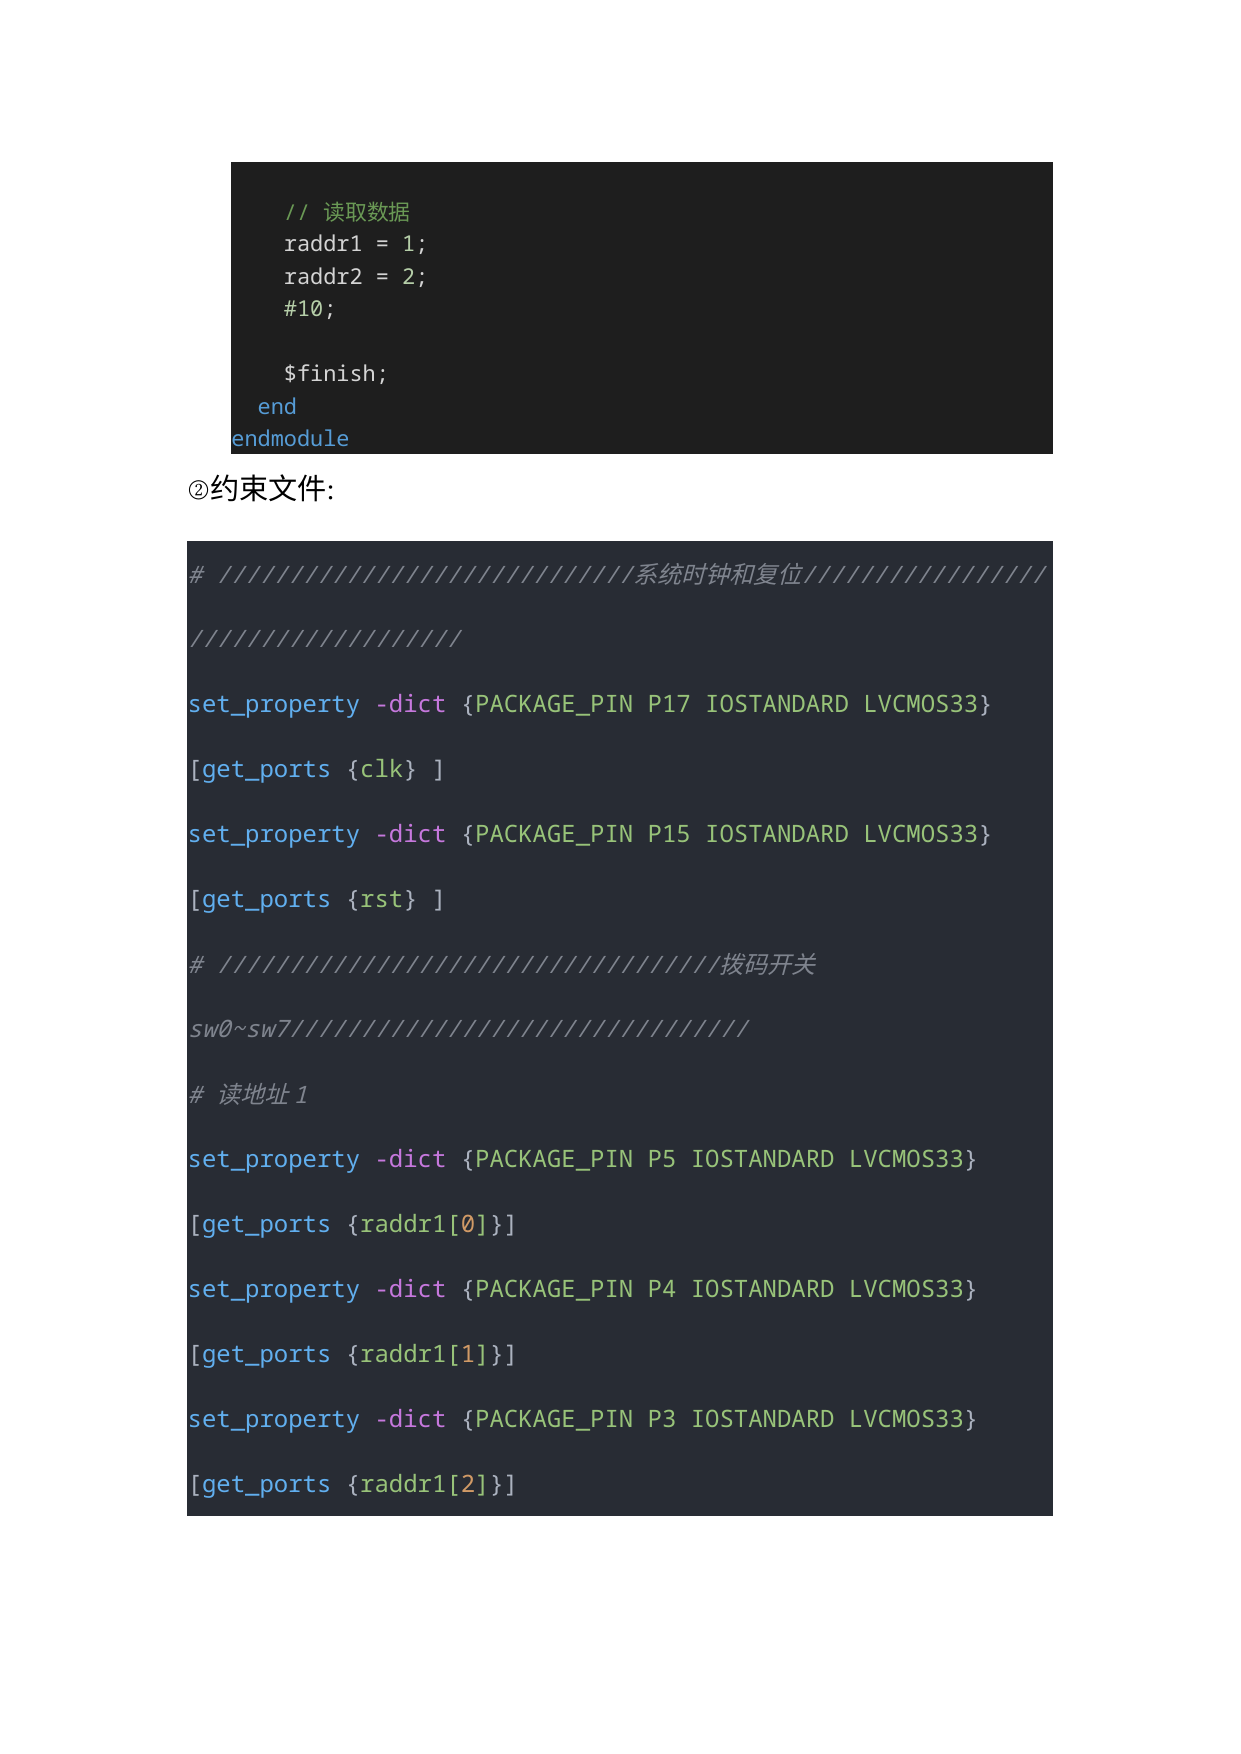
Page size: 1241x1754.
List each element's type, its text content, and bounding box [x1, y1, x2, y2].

text # ///////////////////////////////////拨码开关sw0~sw7//////////////////////////////// [187, 931, 1053, 1061]
text # /////////////////////////////系统时钟和复位//////////////////////////////////// [187, 541, 1053, 671]
text end [231, 389, 1053, 422]
text #10; [231, 292, 1053, 324]
text # 读地址1 [187, 1061, 1053, 1126]
text endmodule [231, 422, 1053, 454]
text // 读取数据 [231, 194, 1053, 227]
text set_property -dict {PACKAGE_PIN P5 IOSTANDARD LVCMOS33} [get_ports {raddr1[0]}] [187, 1126, 1053, 1256]
text $finish; [231, 357, 1053, 389]
text set_property -dict {PACKAGE_PIN P17 IOSTANDARD LVCMOS33} [get_ports {clk} ] [187, 671, 1053, 801]
text set_property -dict {PACKAGE_PIN P15 IOSTANDARD LVCMOS33} [get_ports {rst} ] [187, 801, 1053, 931]
text raddr2 = 2; [231, 259, 1053, 292]
text set_property -dict {PACKAGE_PIN P4 IOSTANDARD LVCMOS33} [get_ports {raddr1[1]}] [187, 1256, 1053, 1386]
text ②约束文件: [187, 454, 1053, 519]
text set_property -dict {PACKAGE_PIN P3 IOSTANDARD LVCMOS33} [get_ports {raddr1[2]}] [187, 1386, 1053, 1516]
text raddr1 = 1; [231, 227, 1053, 259]
